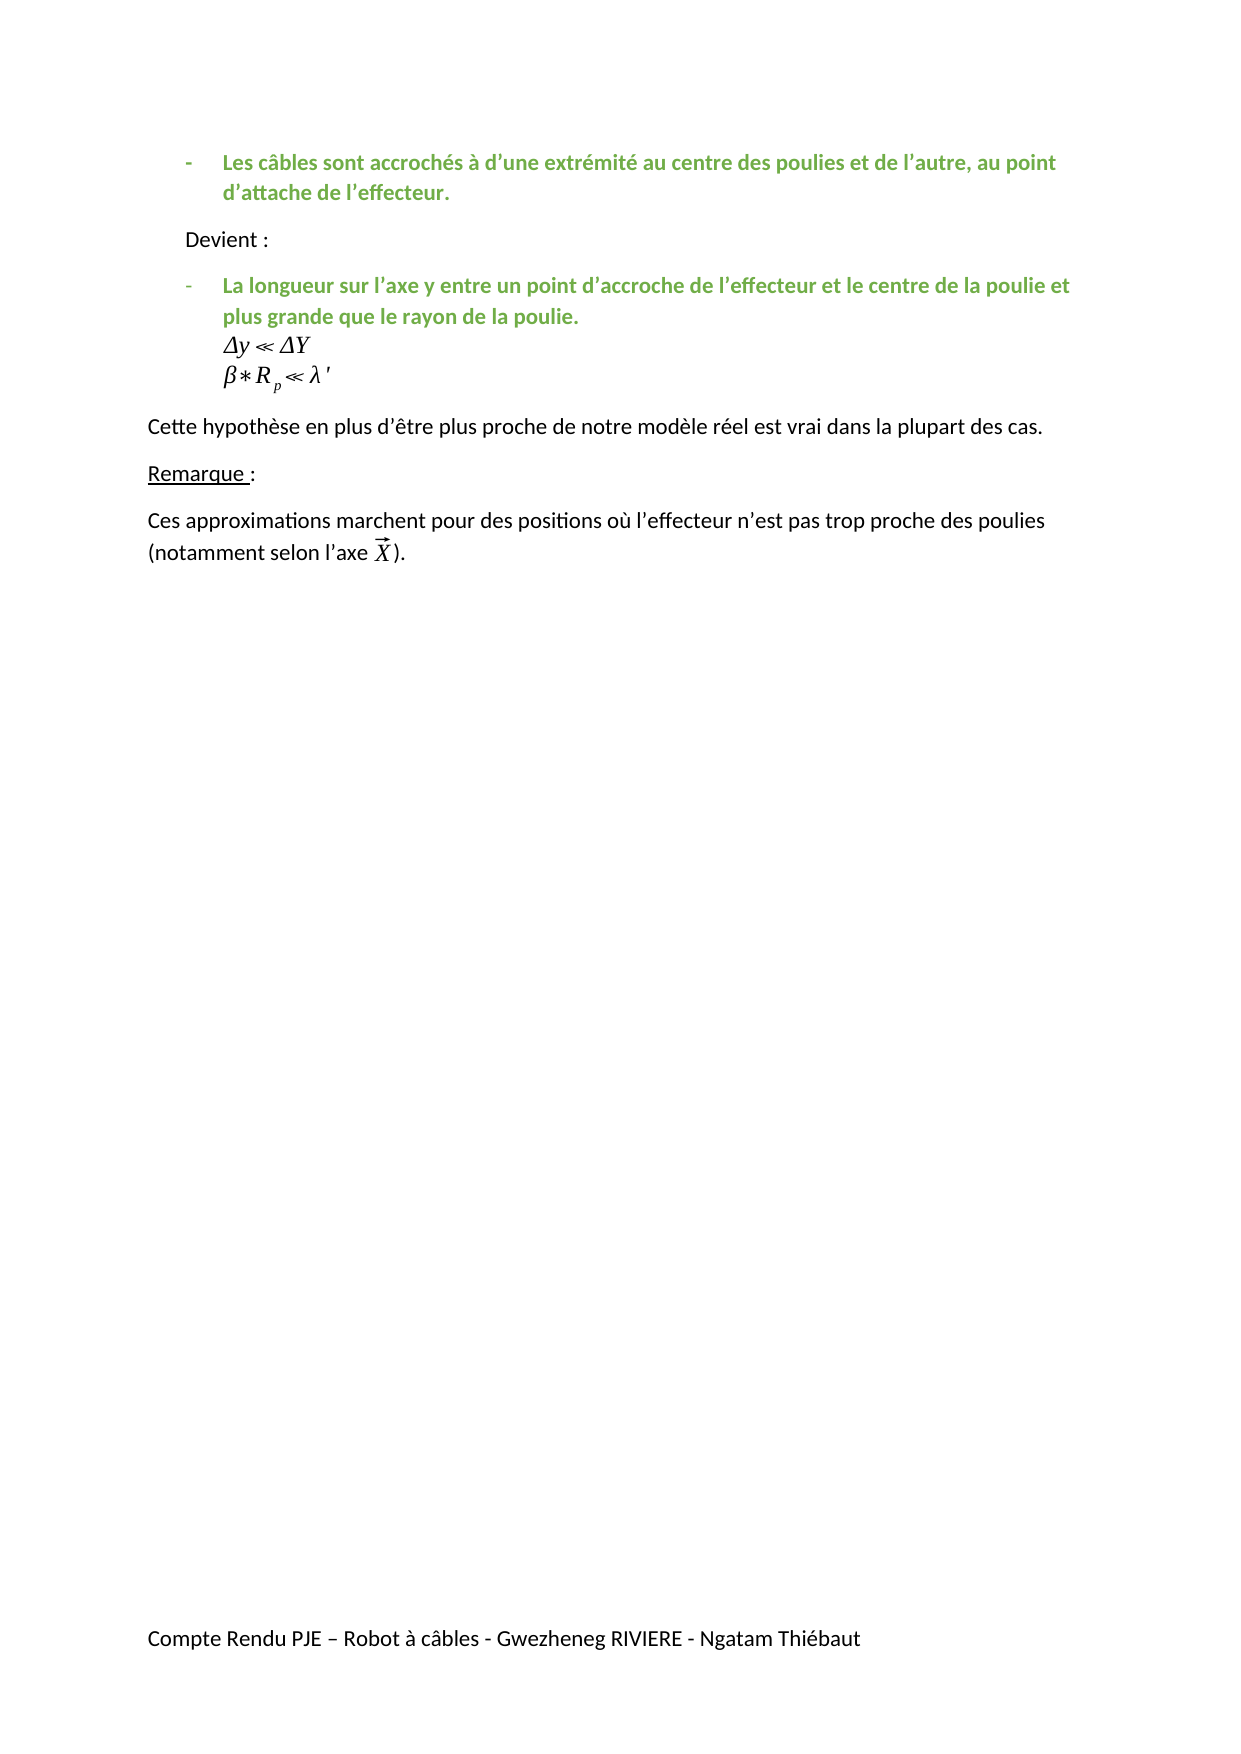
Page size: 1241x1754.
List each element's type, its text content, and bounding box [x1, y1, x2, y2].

list Les câbles sont accrochés à d’une extrémité au centre des poulies et de l’autre, au point d’attache de l’effecteur. [185, 148, 1093, 206]
text Cette hypothèse en plus d’être plus proche de notre modèle réel est vrai dans la plupart des cas. [148, 412, 1093, 440]
text Devient : [185, 225, 1093, 253]
text Remarque : [148, 459, 1093, 487]
list La longueur sur l’axe y entre un point d’accroche de l’effecteur et le centre de la poulie et plus grande que le rayon de la poulie. [185, 272, 1093, 330]
text Ces approximations marchent pour des positions où l’effecteur n’est pas trop proche des poulies (notamment selon l’axe ). [148, 506, 1093, 567]
